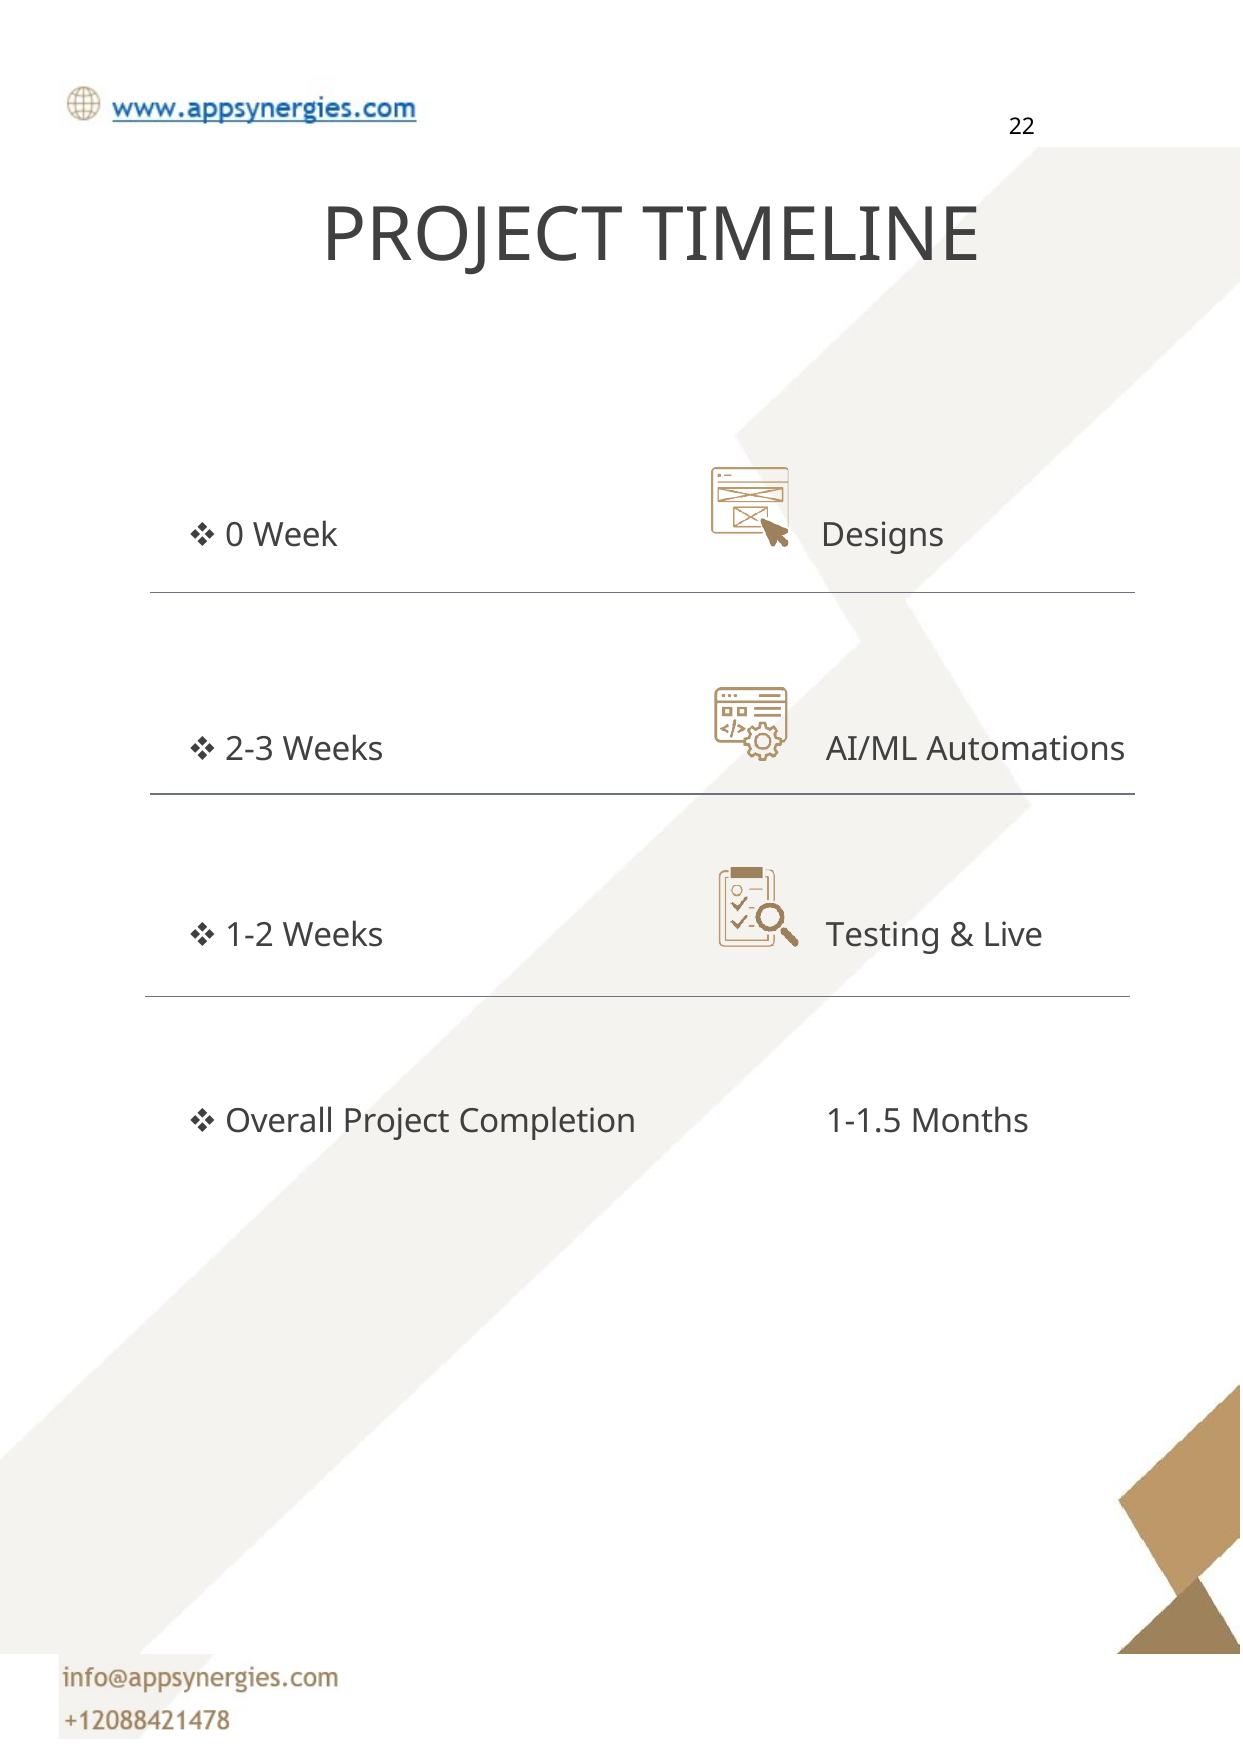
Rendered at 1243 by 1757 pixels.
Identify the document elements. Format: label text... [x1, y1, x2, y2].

subtitle 1-2 Weeks Testing & Live [187, 867, 1243, 956]
subtitle Overall Project Completion 1-1.5 Months [187, 1097, 1243, 1142]
subtitle 2-3 Weeks AI/ML Automations [187, 687, 1243, 770]
picture [0, 147, 1240, 1739]
picture [58, 75, 431, 135]
subtitle PROJECT TIMELINE [224, 180, 1078, 282]
subtitle 0 Week Designs [187, 467, 1243, 556]
